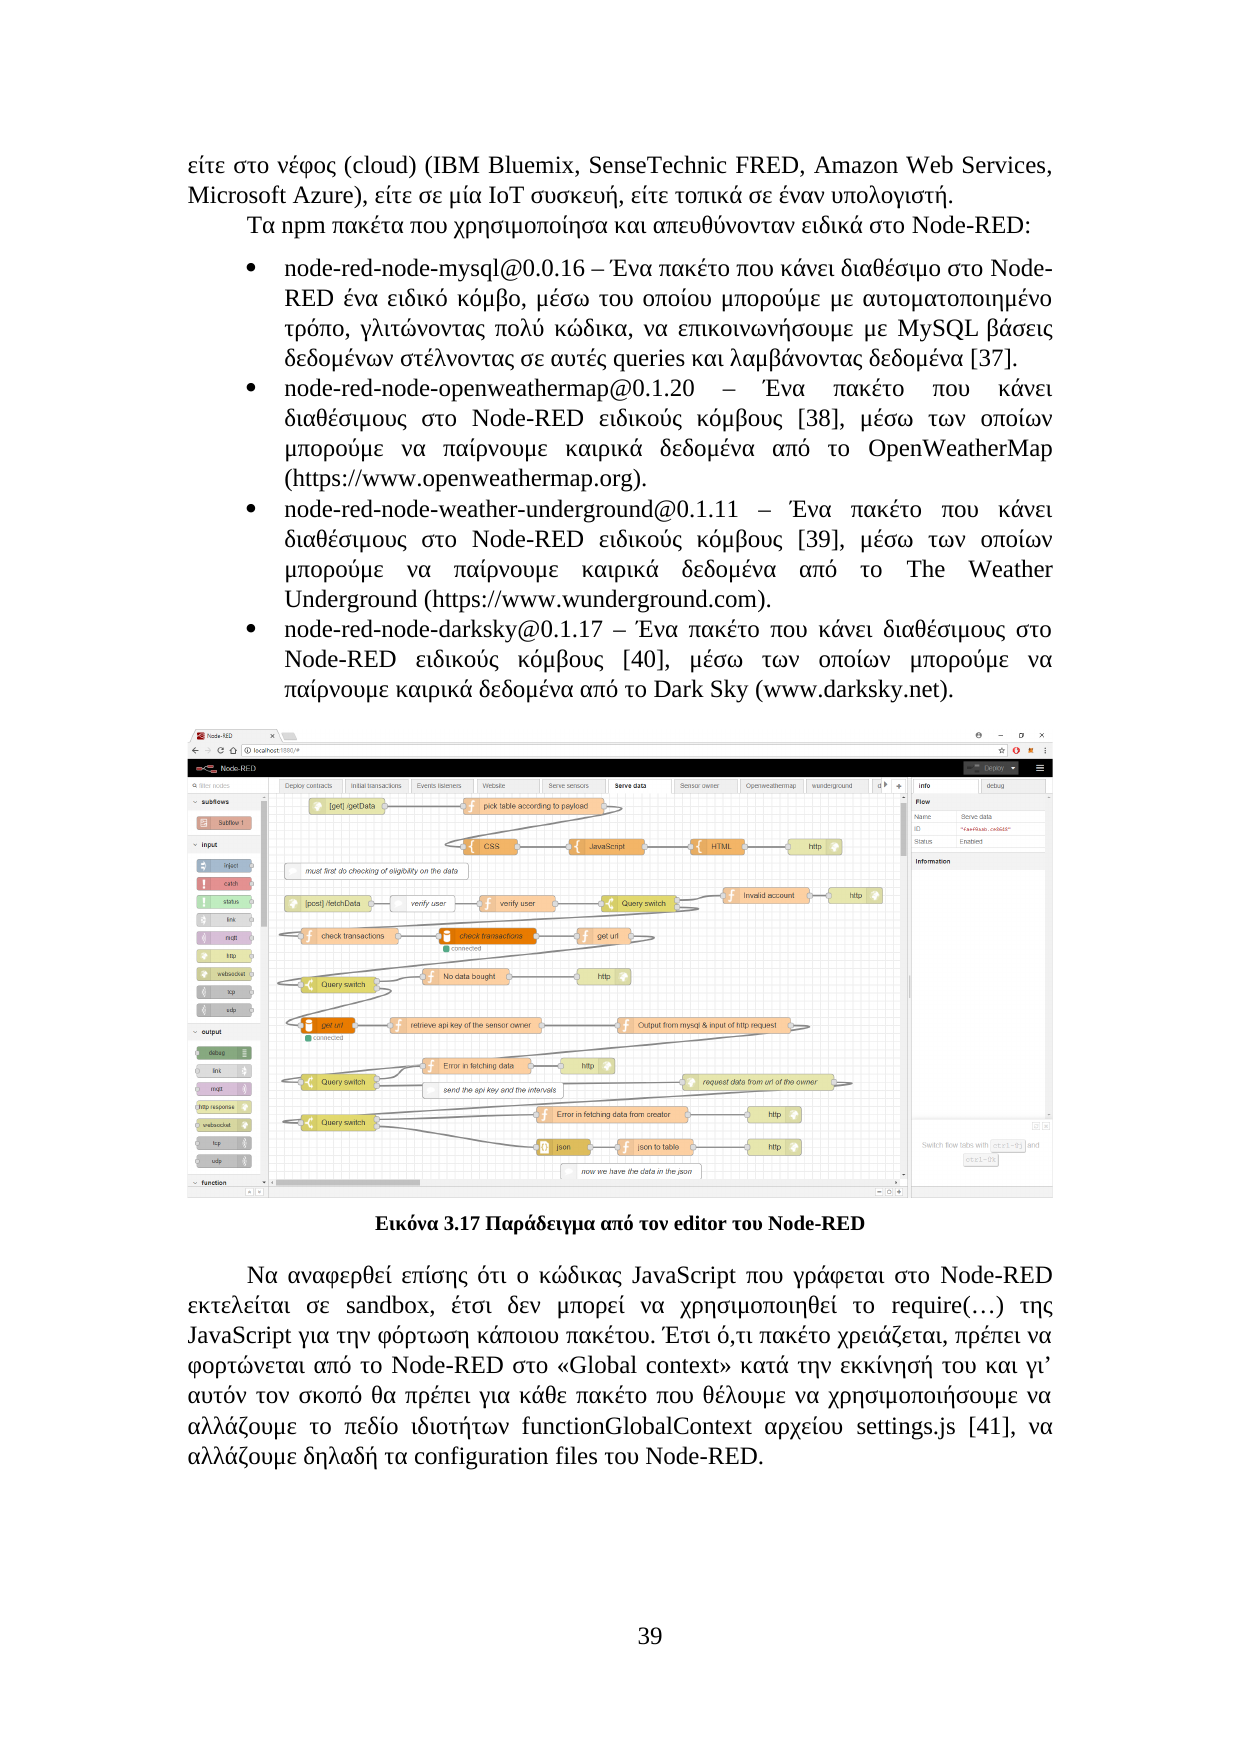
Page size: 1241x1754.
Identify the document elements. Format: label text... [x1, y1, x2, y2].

list node-red-node-weather-underground@0.1.11 – Ένα πακέτο που κάνει διαθέσιμους στο Node-RED ειδικούς κόμβους , μέσω των οποίων μπορούμε να παίρνουμε καιρικά δεδομένα από το The Weather Underground (https://www.wunderground.com). [247, 494, 1053, 613]
picture [187, 729, 1053, 1198]
text Να αναφερθεί επίσης ότι ο κώδικας JavaScript που γράφεται στο Node-RED εκτελείται σε sandbox, έτσι δεν μπορεί να χρησιμοποιηθεί το require(…) της JavaScript για την φόρτωση κάποιου πακέτου. Έτσι ό,τι πακέτο χρειάζεται, πρέπει να φορτώνεται από το Node-RED στο «Global context» κατά την εκκίνησή του και γι’ αυτόν τον σκοπό θα πρέπει για κάθε πακέτο που θέλουμε να χρησιμοποιήσουμε να αλλάζουμε το πεδίο ιδιοτήτων functionGlobalContext αρχείου settings.js , να αλλάζουμε δηλαδή τα configuration files του Node-RED. [187, 1260, 1053, 1469]
list node-red-node-openweathermap@0.1.20 – Ένα πακέτο που κάνει διαθέσιμους στο Node-RED ειδικούς κόμβους , μέσω των οποίων μπορούμε να παίρνουμε καιρικά δεδομένα από το OpenWeatherMap (https://www.openweathermap.org). [247, 373, 1053, 492]
text Τα npm πακέτα που χρησιμοποίησα και απευθύνονταν ειδικά στο Node-RED: [187, 210, 1053, 239]
list node-red-node-darksky@0.1.17 – Ένα πακέτο που κάνει διαθέσιμους στο Node-RED ειδικούς κόμβους , μέσω των οποίων μπορούμε να παίρνουμε καιρικά δεδομένα από το Dark Sky (www.darksky.net). [247, 614, 1053, 703]
list node-red-node-mysql@0.0.16 – Ένα πακέτο που κάνει διαθέσιμο στο Node-RED ένα ειδικό κόμβο, μέσω του οποίου μπορούμε με αυτοματοποιημένο τρόπο, γλιτώνοντας πολύ κώδικα, να επικοινωνήσουμε με MySQL βάσεις δεδομένων στέλνοντας σε αυτές queries και λαμβάνοντας δεδομένα . [247, 253, 1053, 372]
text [187, 150, 1053, 209]
